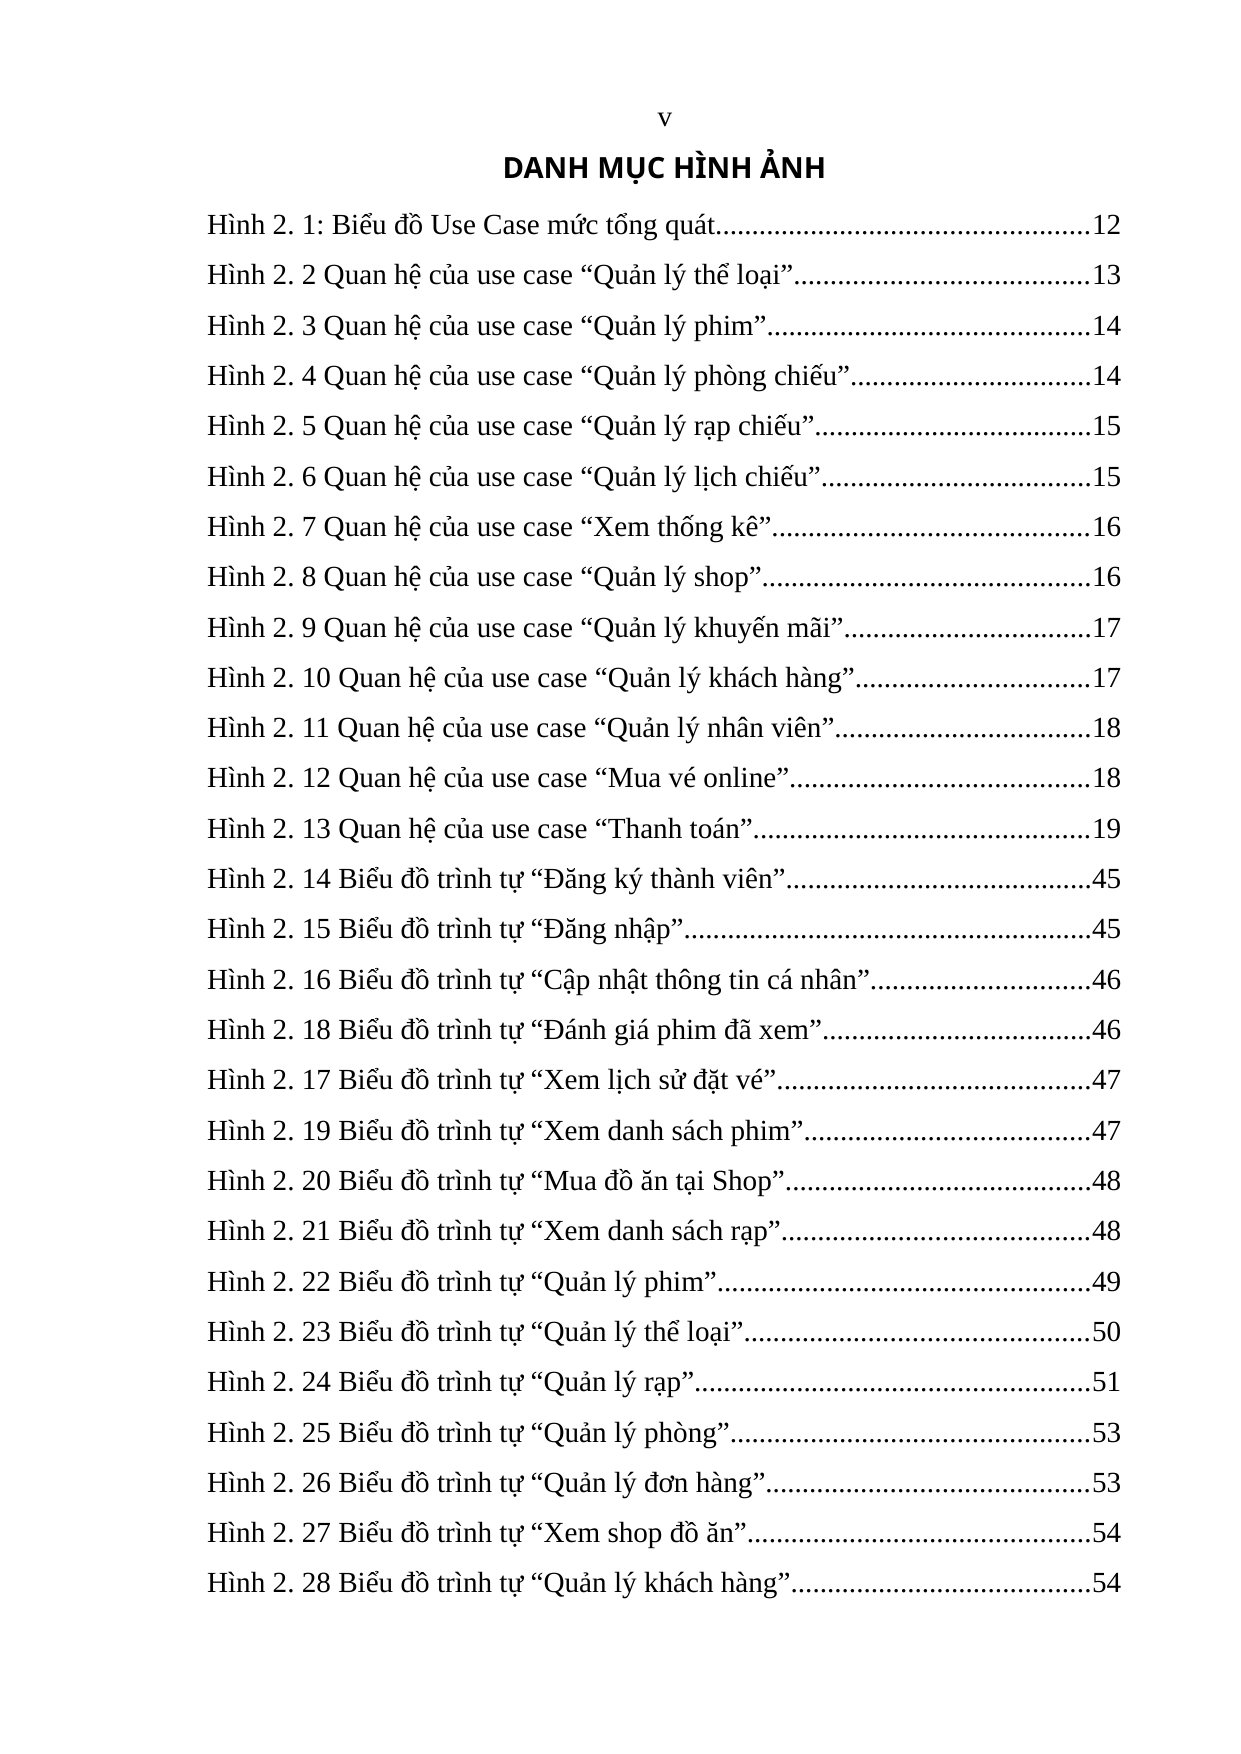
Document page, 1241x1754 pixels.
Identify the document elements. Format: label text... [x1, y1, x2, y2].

text Hình 2. 7 Quan hệ của use case “Xem thống kê” 16 [207, 509, 1122, 543]
text Hình 2. 26 Biểu đồ trình tự “Quản lý đơn hàng”. 53 [207, 1465, 1122, 1498]
text Hình 2. 11 Quan hệ của use case “Quản lý nhân viên” 18 [207, 710, 1122, 744]
text Hình 2. 14 Biểu đồ trình tự “Đăng ký thành viên”. 45 [207, 861, 1122, 895]
text Hình 2. 22 Biểu đồ trình tự “Quản lý phim”. 49 [207, 1264, 1122, 1297]
text Hình 2. 12 Quan hệ của use case “Mua vé online” 18 [207, 761, 1122, 794]
text Hình 2. 1: Biểu đồ Use Case mức tổng quát 12 [207, 207, 1122, 241]
text DANH MỤC HÌNH ẢNH [207, 148, 1122, 187]
text Hình 2. 10 Quan hệ của use case “Quản lý khách hàng” 17 [207, 660, 1122, 693]
text Hình 2. 6 Quan hệ của use case “Quản lý lịch chiếu” 15 [207, 459, 1122, 492]
text Hình 2. 23 Biểu đồ trình tự “Quản lý thể loại”. 50 [207, 1314, 1122, 1348]
text Hình 2. 19 Biểu đồ trình tự “Xem danh sách phim”. 47 [207, 1113, 1122, 1146]
text Hình 2. 4 Quan hệ của use case “Quản lý phòng chiếu” 14 [207, 358, 1122, 392]
text Hình 2. 28 Biểu đồ trình tự “Quản lý khách hàng”. 54 [207, 1566, 1122, 1599]
text Hình 2. 3 Quan hệ của use case “Quản lý phim” 14 [207, 308, 1122, 341]
text Hình 2. 25 Biểu đồ trình tự “Quản lý phòng”. 53 [207, 1415, 1122, 1448]
text Hình 2. 24 Biểu đồ trình tự “Quản lý rạp”. 51 [207, 1364, 1122, 1398]
text Hình 2. 13 Quan hệ của use case “Thanh toán” 19 [207, 811, 1122, 844]
text Hình 2. 2 Quan hệ của use case “Quản lý thể loại” 13 [207, 257, 1122, 291]
text Hình 2. 16 Biểu đồ trình tự “Cập nhật thông tin cá nhân”. 46 [207, 962, 1122, 995]
text Hình 2. 8 Quan hệ của use case “Quản lý shop” 16 [207, 559, 1122, 593]
text Hình 2. 17 Biểu đồ trình tự “Xem lịch sử đặt vé” 47 [207, 1062, 1122, 1096]
text Hình 2. 20 Biểu đồ trình tự “Mua đồ ăn tại Shop”. 48 [207, 1163, 1122, 1197]
text Hình 2. 27 Biểu đồ trình tự “Xem shop đồ ăn”. 54 [207, 1515, 1122, 1549]
text Hình 2. 9 Quan hệ của use case “Quản lý khuyến mãi” 17 [207, 610, 1122, 643]
text Hình 2. 18 Biểu đồ trình tự “Đánh giá phim đã xem”. 46 [207, 1012, 1122, 1046]
text Hình 2. 5 Quan hệ của use case “Quản lý rạp chiếu” 15 [207, 408, 1122, 442]
text Hình 2. 21 Biểu đồ trình tự “Xem danh sách rạp”. 48 [207, 1213, 1122, 1247]
text Hình 2. 15 Biểu đồ trình tự “Đăng nhập”. 45 [207, 912, 1122, 945]
